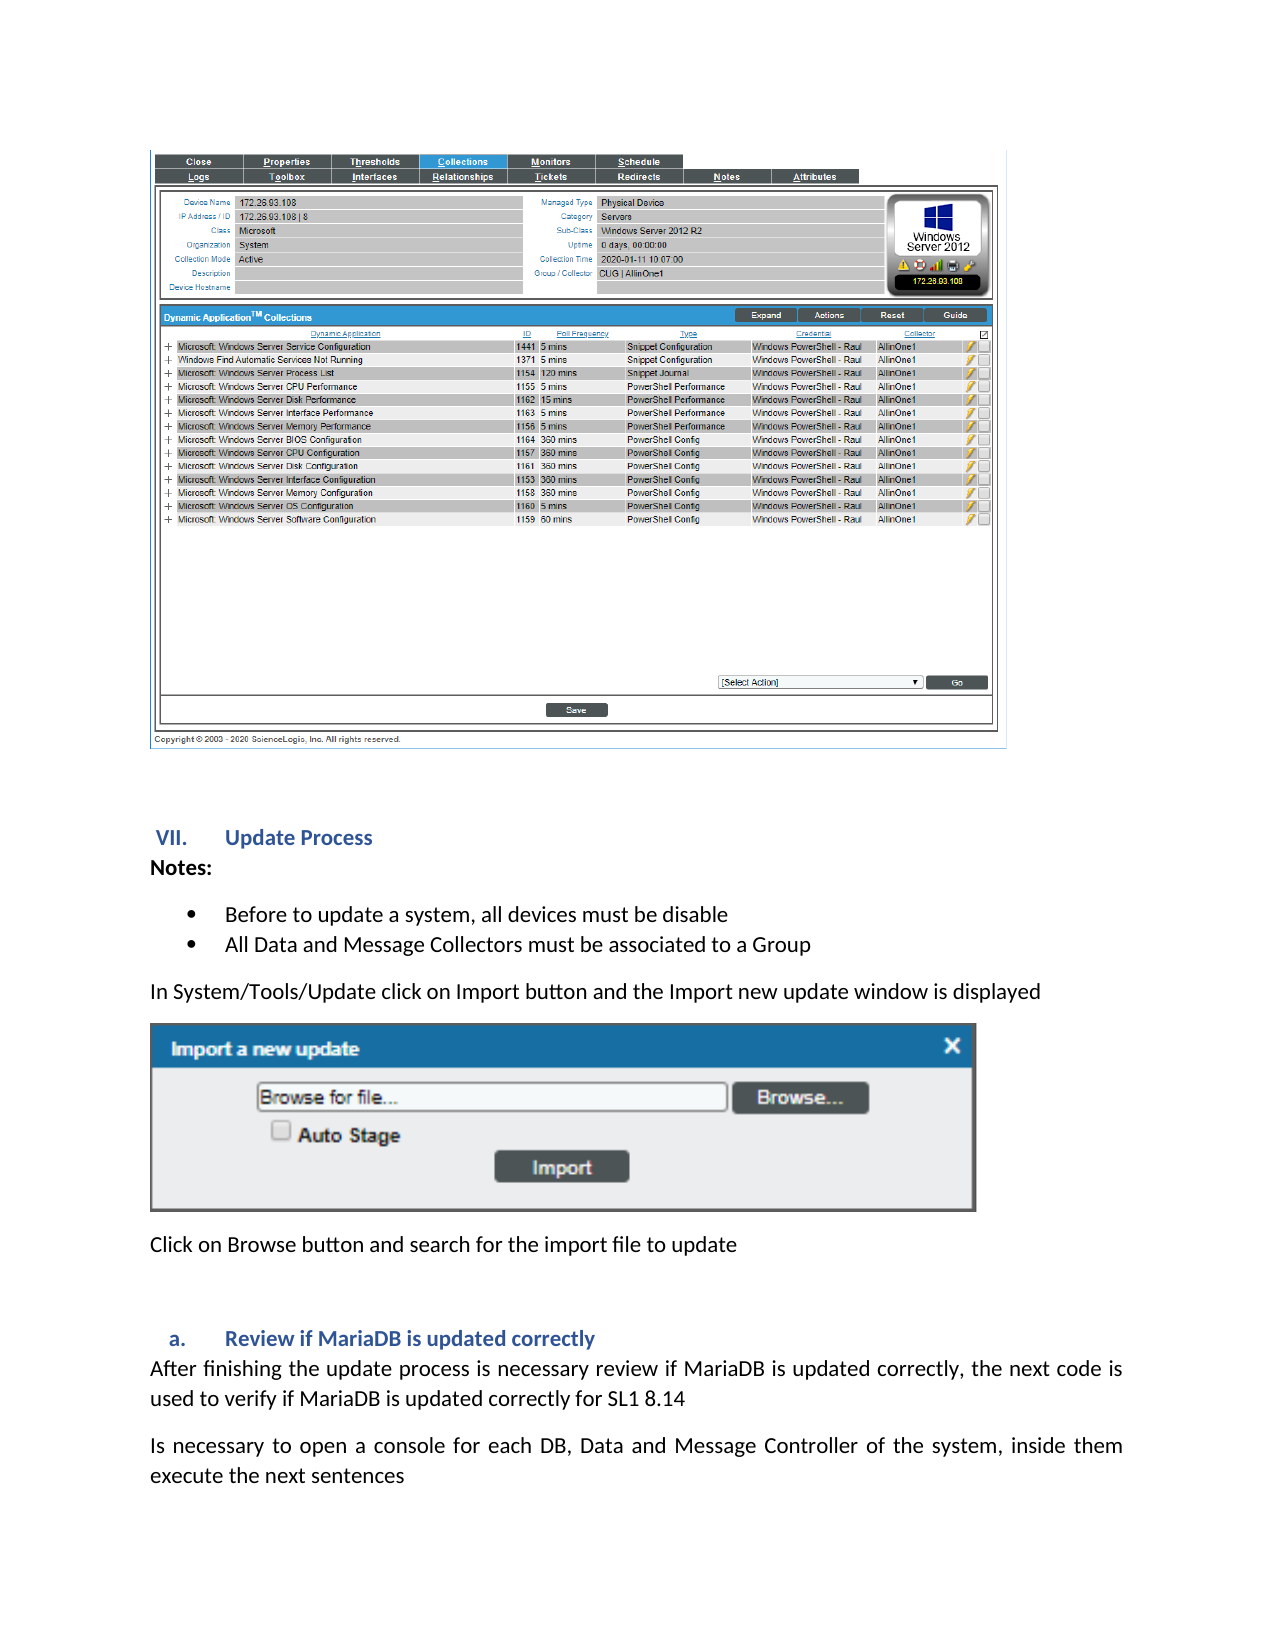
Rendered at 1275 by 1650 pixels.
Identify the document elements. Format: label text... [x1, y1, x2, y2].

list All Data and Message Collectors must be associated to a Group [187, 930, 1125, 958]
text Notes: [150, 853, 1125, 881]
picture [150, 150, 1007, 749]
text After finishing the update process is necessary review if MariaDB is updated correctly, the next code is used to verify if MariaDB is updated correctly for SL1 8.14 [150, 1354, 1125, 1412]
subtitle Review if MariaDB is updated correctly [169, 1324, 1125, 1352]
text In System/Tools/Update click on Import button and the Import new update window is displayed [150, 977, 1125, 1005]
subtitle Update Process [187, 823, 1125, 851]
picture [150, 1023, 977, 1212]
text Click on Browse button and search for the import file to update [150, 1230, 1125, 1258]
text Is necessary to open a console for each DB, Data and Message Controller of the system, inside them execute the next sentences [150, 1431, 1125, 1489]
list Before to update a system, all devices must be disable [187, 900, 1125, 928]
